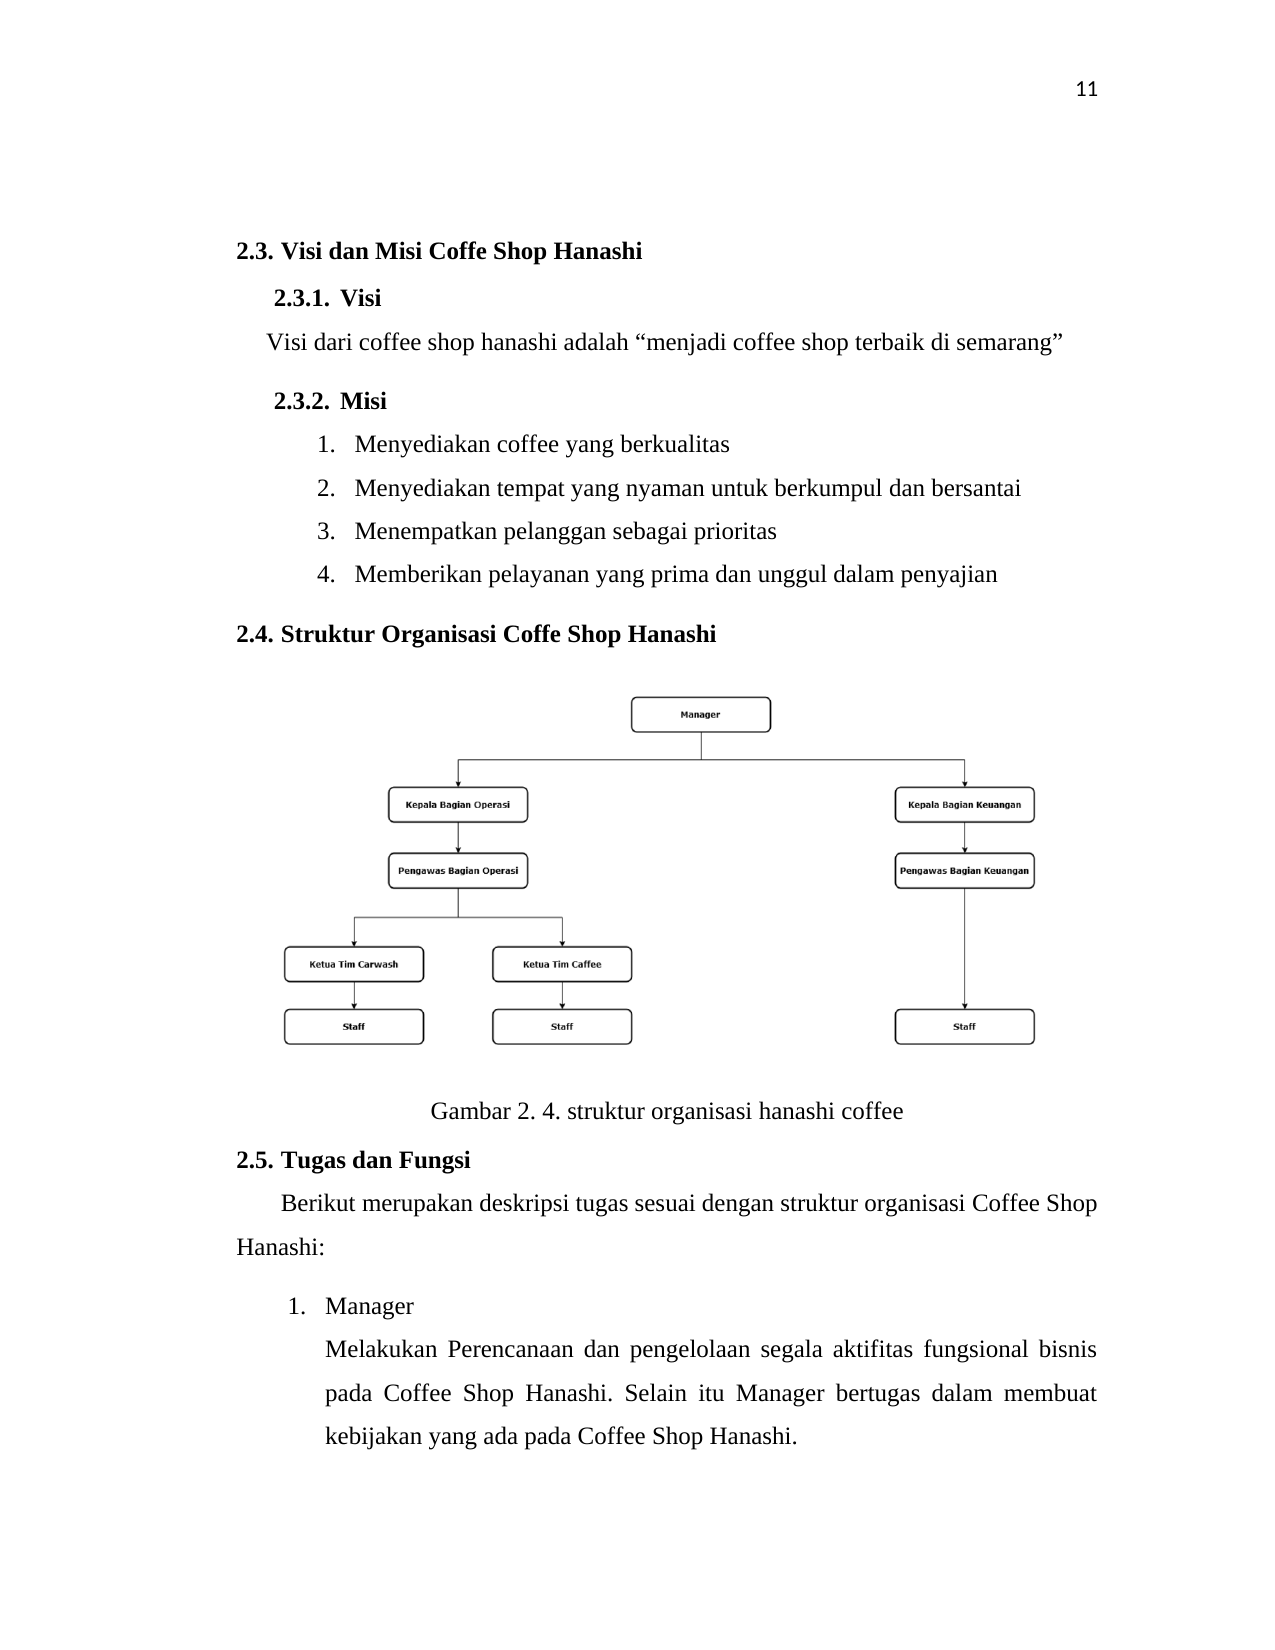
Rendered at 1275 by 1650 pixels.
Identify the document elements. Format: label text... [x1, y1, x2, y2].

list Menempatkan pelanggan sebagai prioritas [317, 516, 1098, 544]
text Berikut merupakan deskripsi tugas sesuai dengan struktur organisasi Coffee Shop Hanashi: [236, 1188, 1098, 1260]
list Manager [287, 1291, 1098, 1320]
subtitle Visi [274, 283, 1098, 312]
subtitle Visi dan Misi Coffe Shop Hanashi [236, 236, 1098, 265]
list Menyediakan tempat yang nyaman untuk berkumpul dan bersantai [317, 473, 1098, 501]
text Visi dari coffee shop hanashi adalah “menjadi coffee shop terbaik di semarang” [266, 327, 1098, 355]
subtitle Tugas dan Fungsi [236, 1145, 1098, 1174]
list Menyediakan coffee yang berkualitas [317, 429, 1098, 458]
subtitle Misi [274, 386, 1098, 415]
subtitle Struktur Organisasi Coffe Shop Hanashi [236, 619, 1098, 647]
list Melakukan Perencanaan dan pengelolaan segala aktifitas fungsional bisnis pada Coffee Shop Hanashi. Selain itu Manager bertugas dalam membuat kebijakan yang ada pada Coffee Shop Hanashi. [325, 1334, 1098, 1449]
picture [272, 661, 1062, 1077]
list Memberikan pelayanan yang prima dan unggul dalam penyajian [317, 559, 1098, 588]
text Gambar 2. 4. struktur organisasi hanashi coffee [236, 1096, 1098, 1124]
